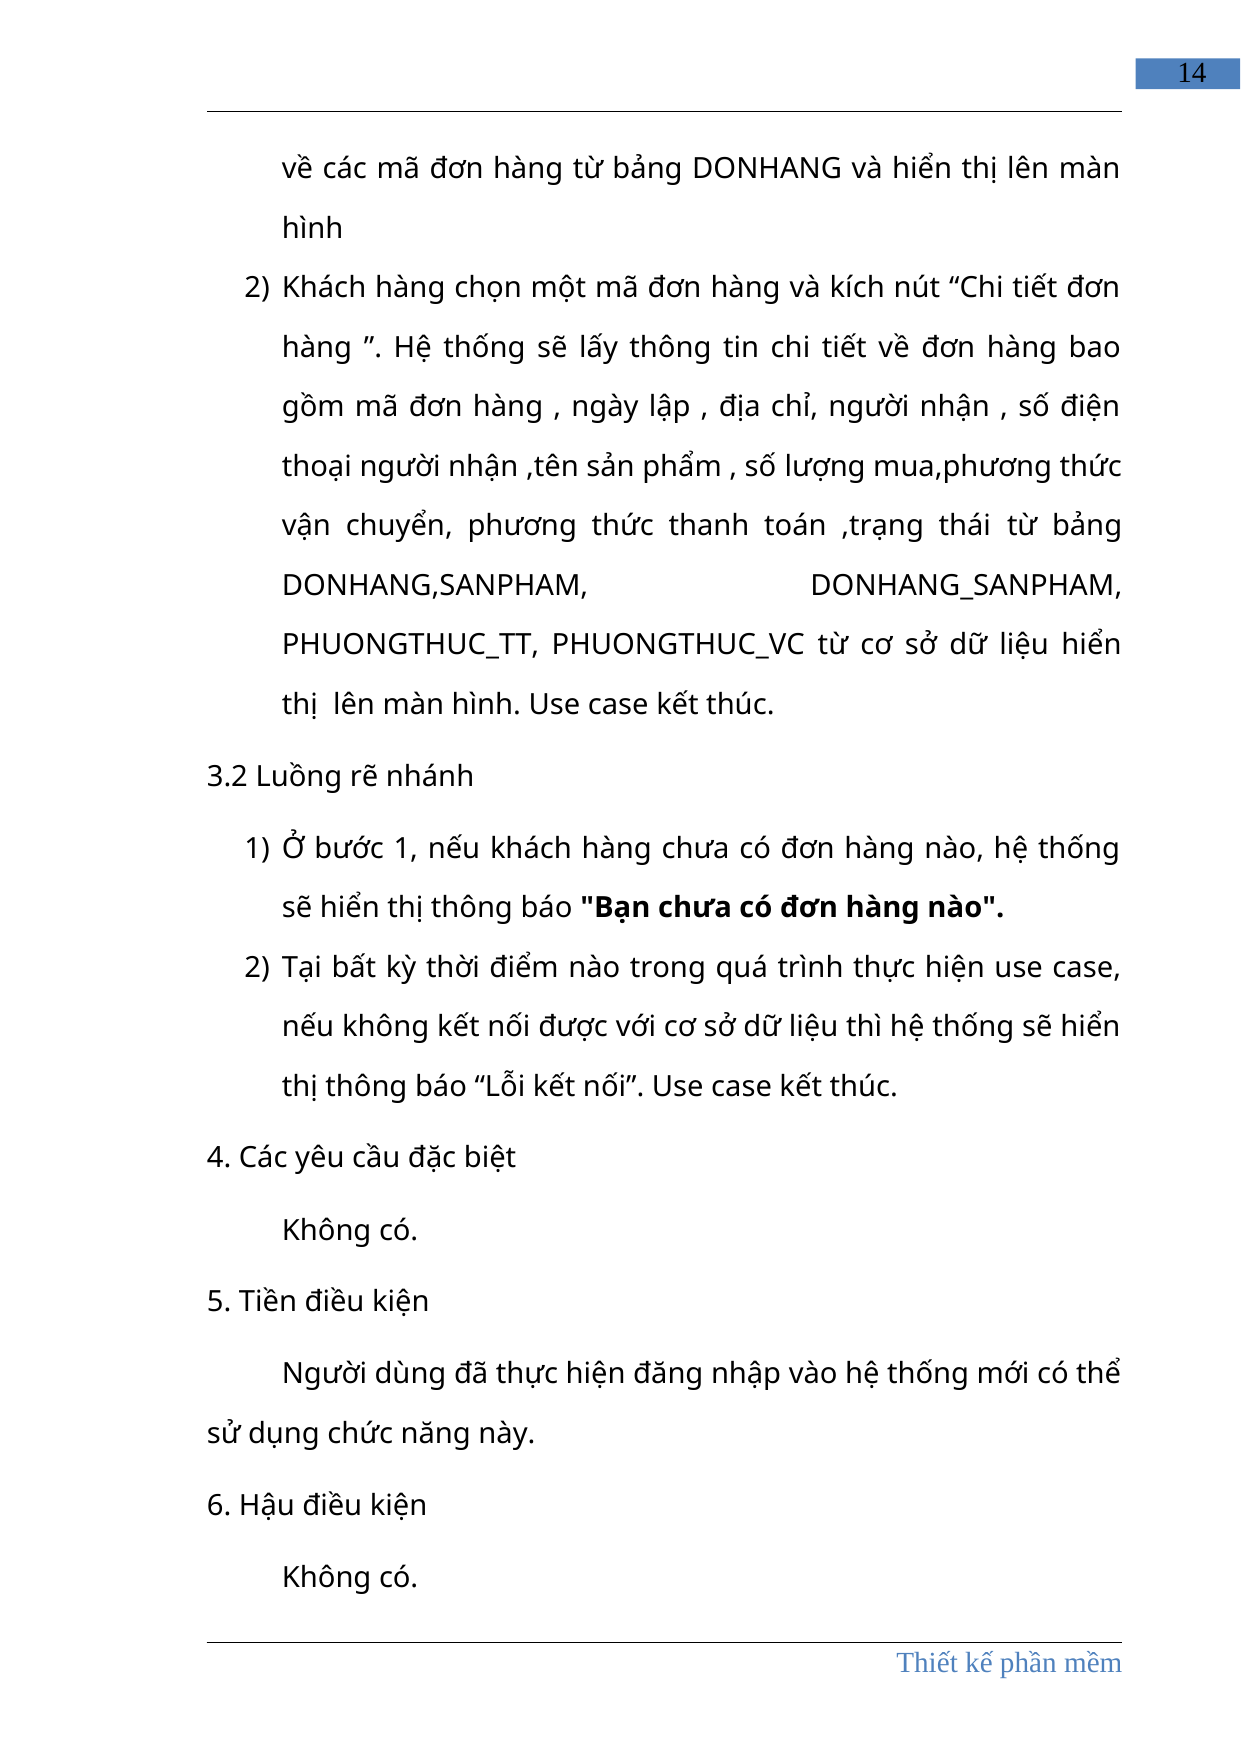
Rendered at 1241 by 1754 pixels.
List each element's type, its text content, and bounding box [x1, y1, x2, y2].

text Không có. [207, 1556, 1122, 1596]
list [244, 148, 1122, 247]
text 5. Tiền điều kiện [207, 1281, 1122, 1320]
text 6. Hậu điều kiện [207, 1484, 1122, 1524]
list Tại bất kỳ thời điểm nào trong quá trình thực hiện use case, nếu không kết nối được với cơ sở dữ liệu thì hệ thống sẽ hiển thị thông báo “Lỗi kết nối”. Use case kết thúc. [244, 946, 1122, 1104]
list Khách hàng chọn một mã đơn hàng và kích nút “Chi tiết đơn hàng ”. Hệ thống sẽ lấy thông tin chi tiết về đơn hàng bao gồm mã đơn hàng , ngày lập , địa chỉ, người nhận , số điện thoại người nhận ,tên sản phẩm , số lượng mua,phương thức vận chuyển, phương thức thanh toán ,trạng thái từ bảng DONHANG,SANPHAM, DONHANG_SANPHAM, PHUONGTHUC_TT, PHUONGTHUC_VC từ cơ sở dữ liệu hiển thị lên màn hình. Use case kết thúc. [244, 267, 1122, 723]
list Ở bước 1, nếu khách hàng chưa có đơn hàng nào, hệ thống sẽ hiển thị thông báo "Bạn chưa có đơn hàng nào". [244, 827, 1122, 926]
text Không có. [207, 1209, 1122, 1248]
text Người dùng đã thực hiện đăng nhập vào hệ thống mới có thể sử dụng chức năng này. [207, 1353, 1122, 1452]
text 4. Các yêu cầu đặc biệt [207, 1137, 1122, 1176]
text 3.2 Luồng rẽ nhánh [207, 755, 1122, 794]
